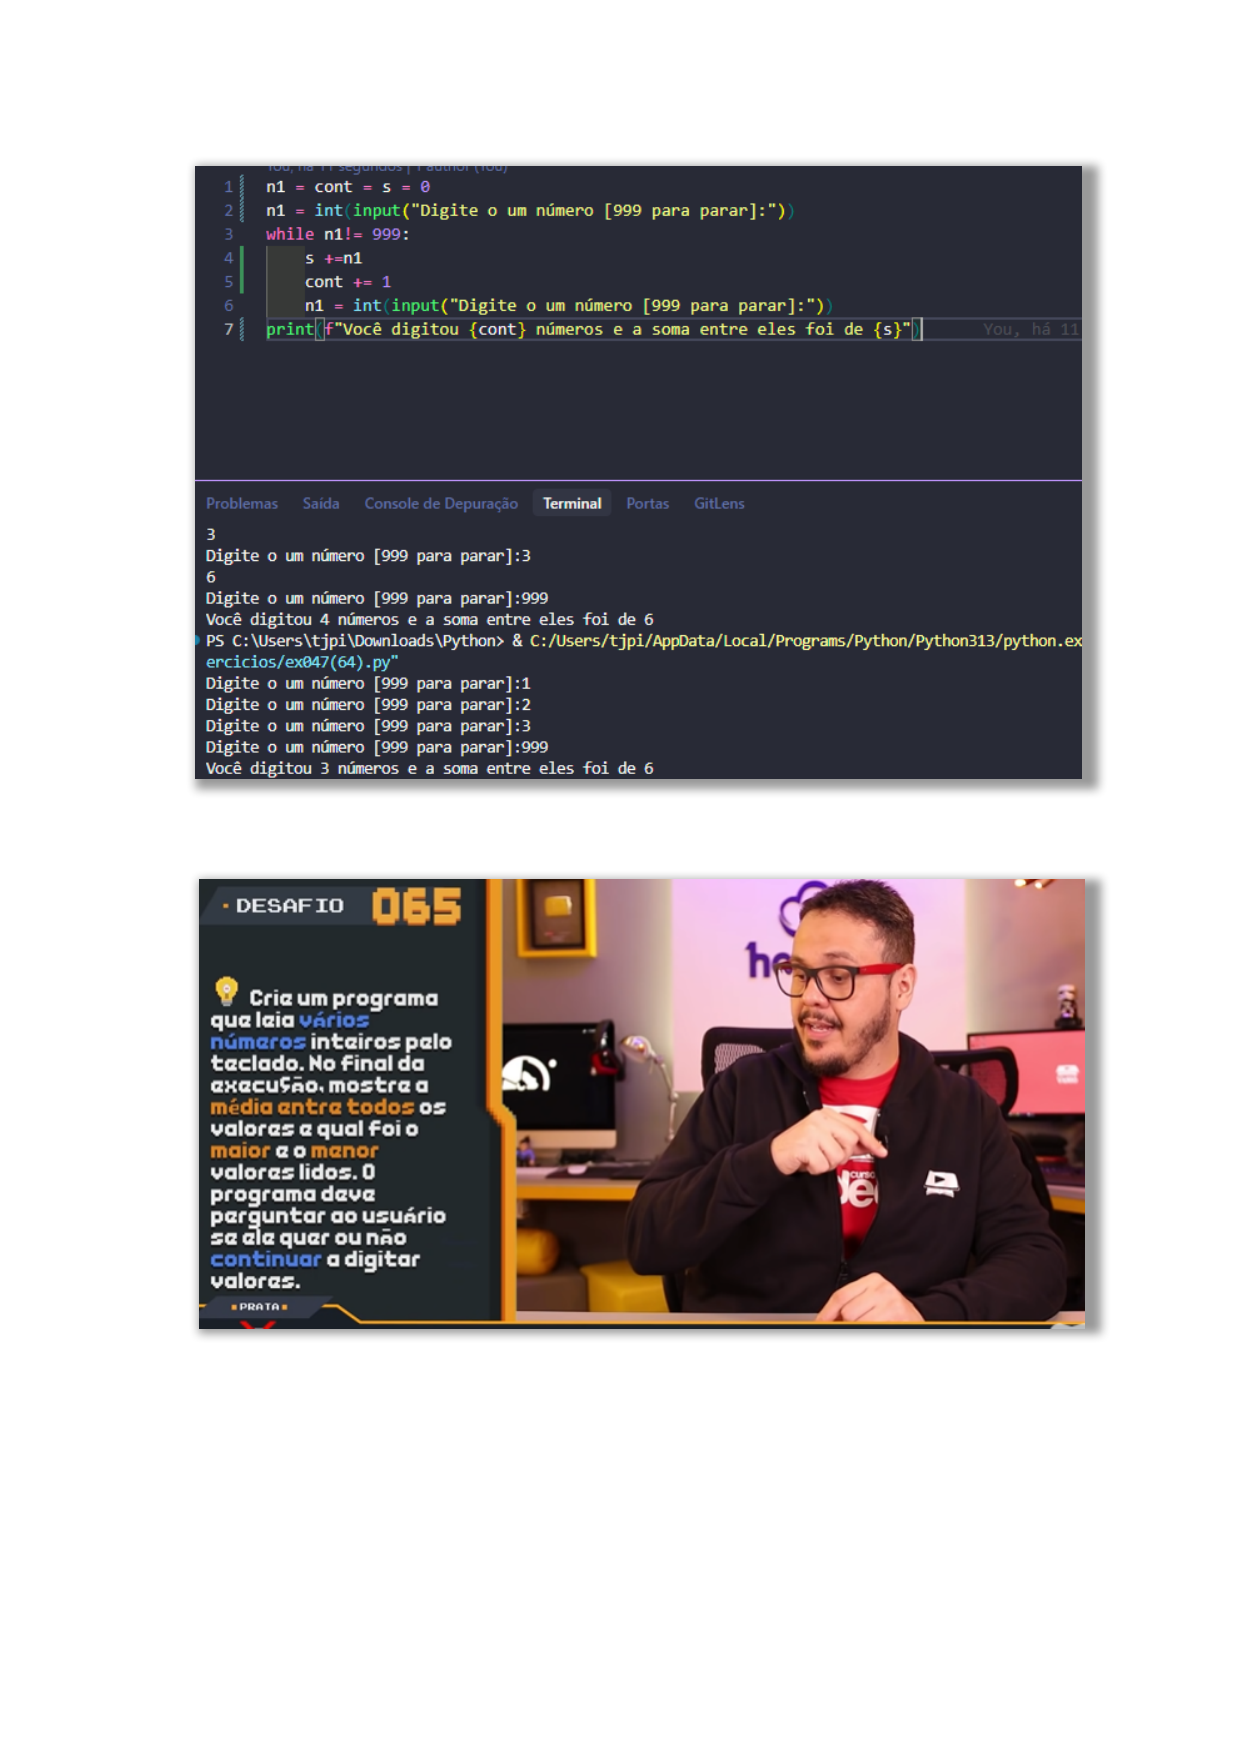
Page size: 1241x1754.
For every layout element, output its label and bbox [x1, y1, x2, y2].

picture [195, 166, 1082, 779]
picture [199, 879, 1085, 1329]
